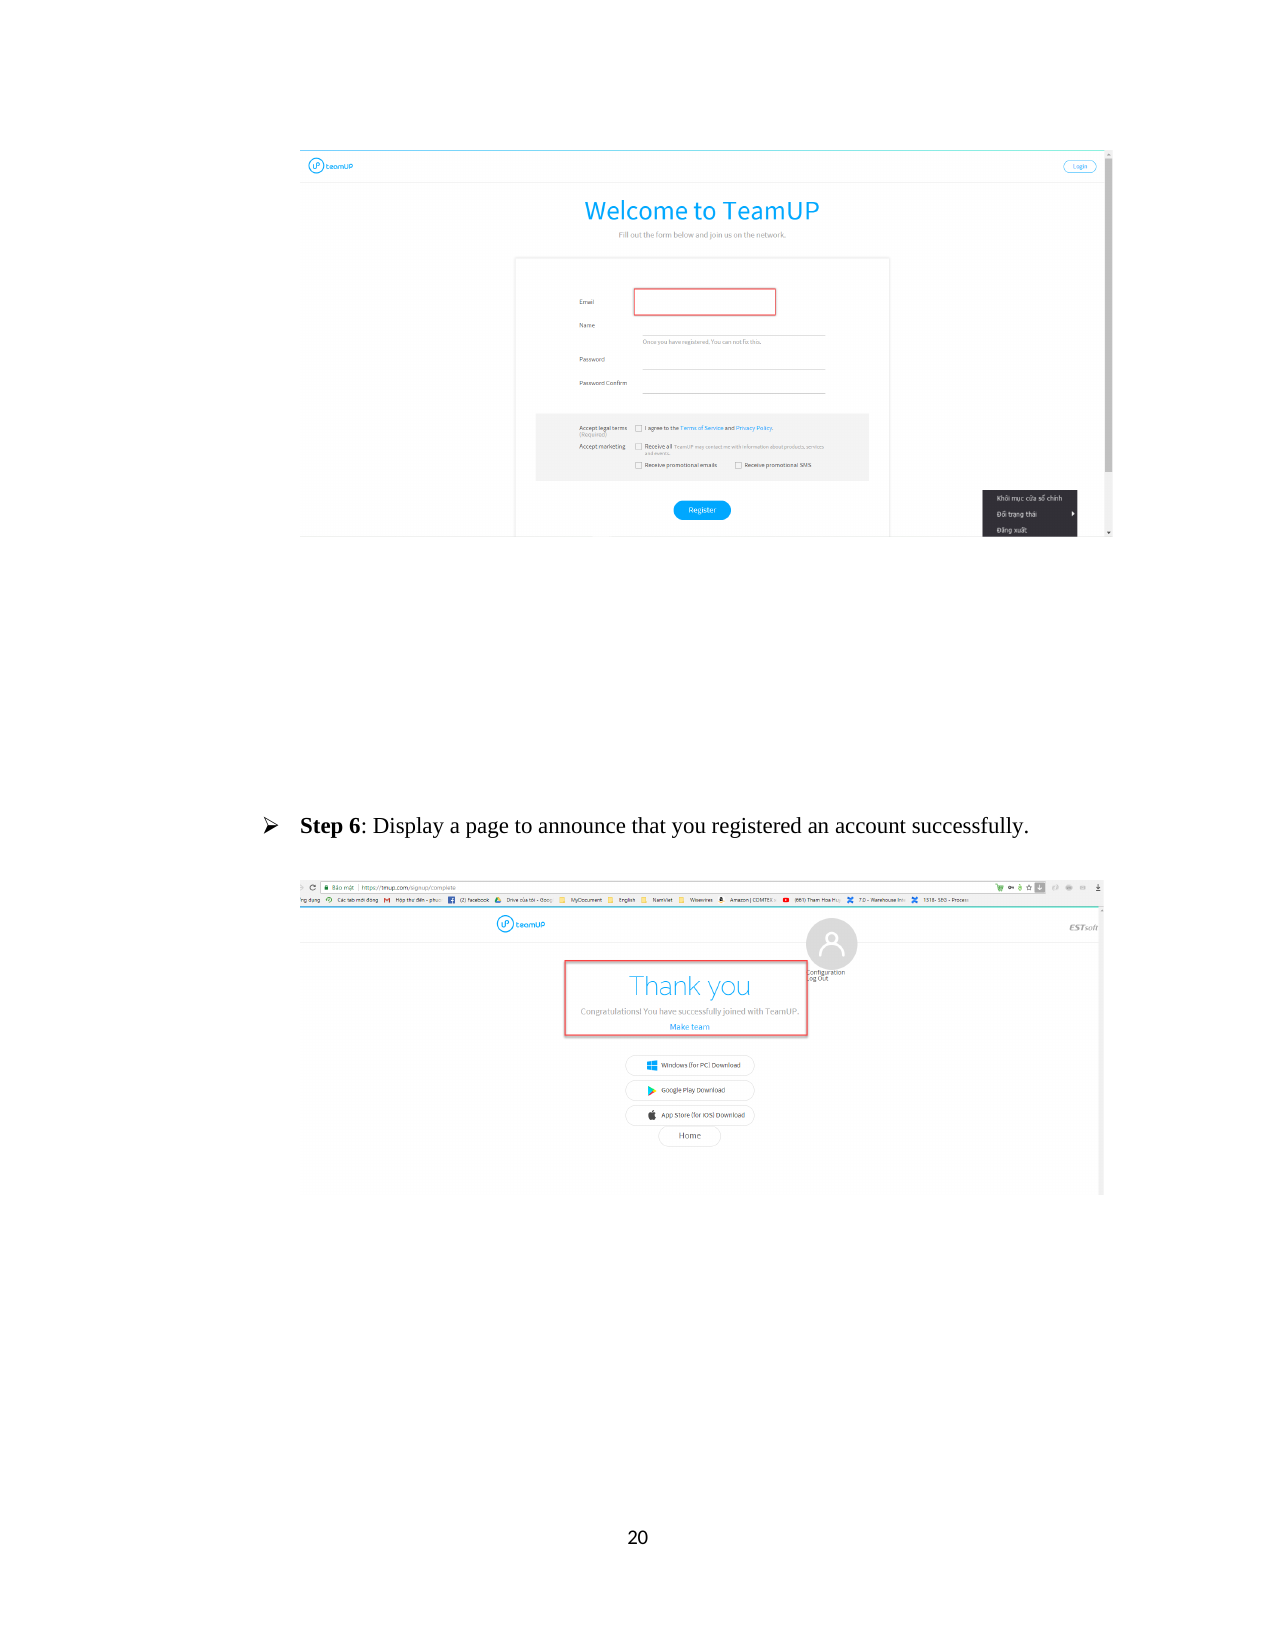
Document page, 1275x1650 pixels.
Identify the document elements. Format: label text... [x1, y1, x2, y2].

picture [300, 150, 1113, 537]
list Step 6: Display a page to announce that you registered an account successfully. [262, 800, 1125, 847]
picture [300, 880, 1104, 1195]
